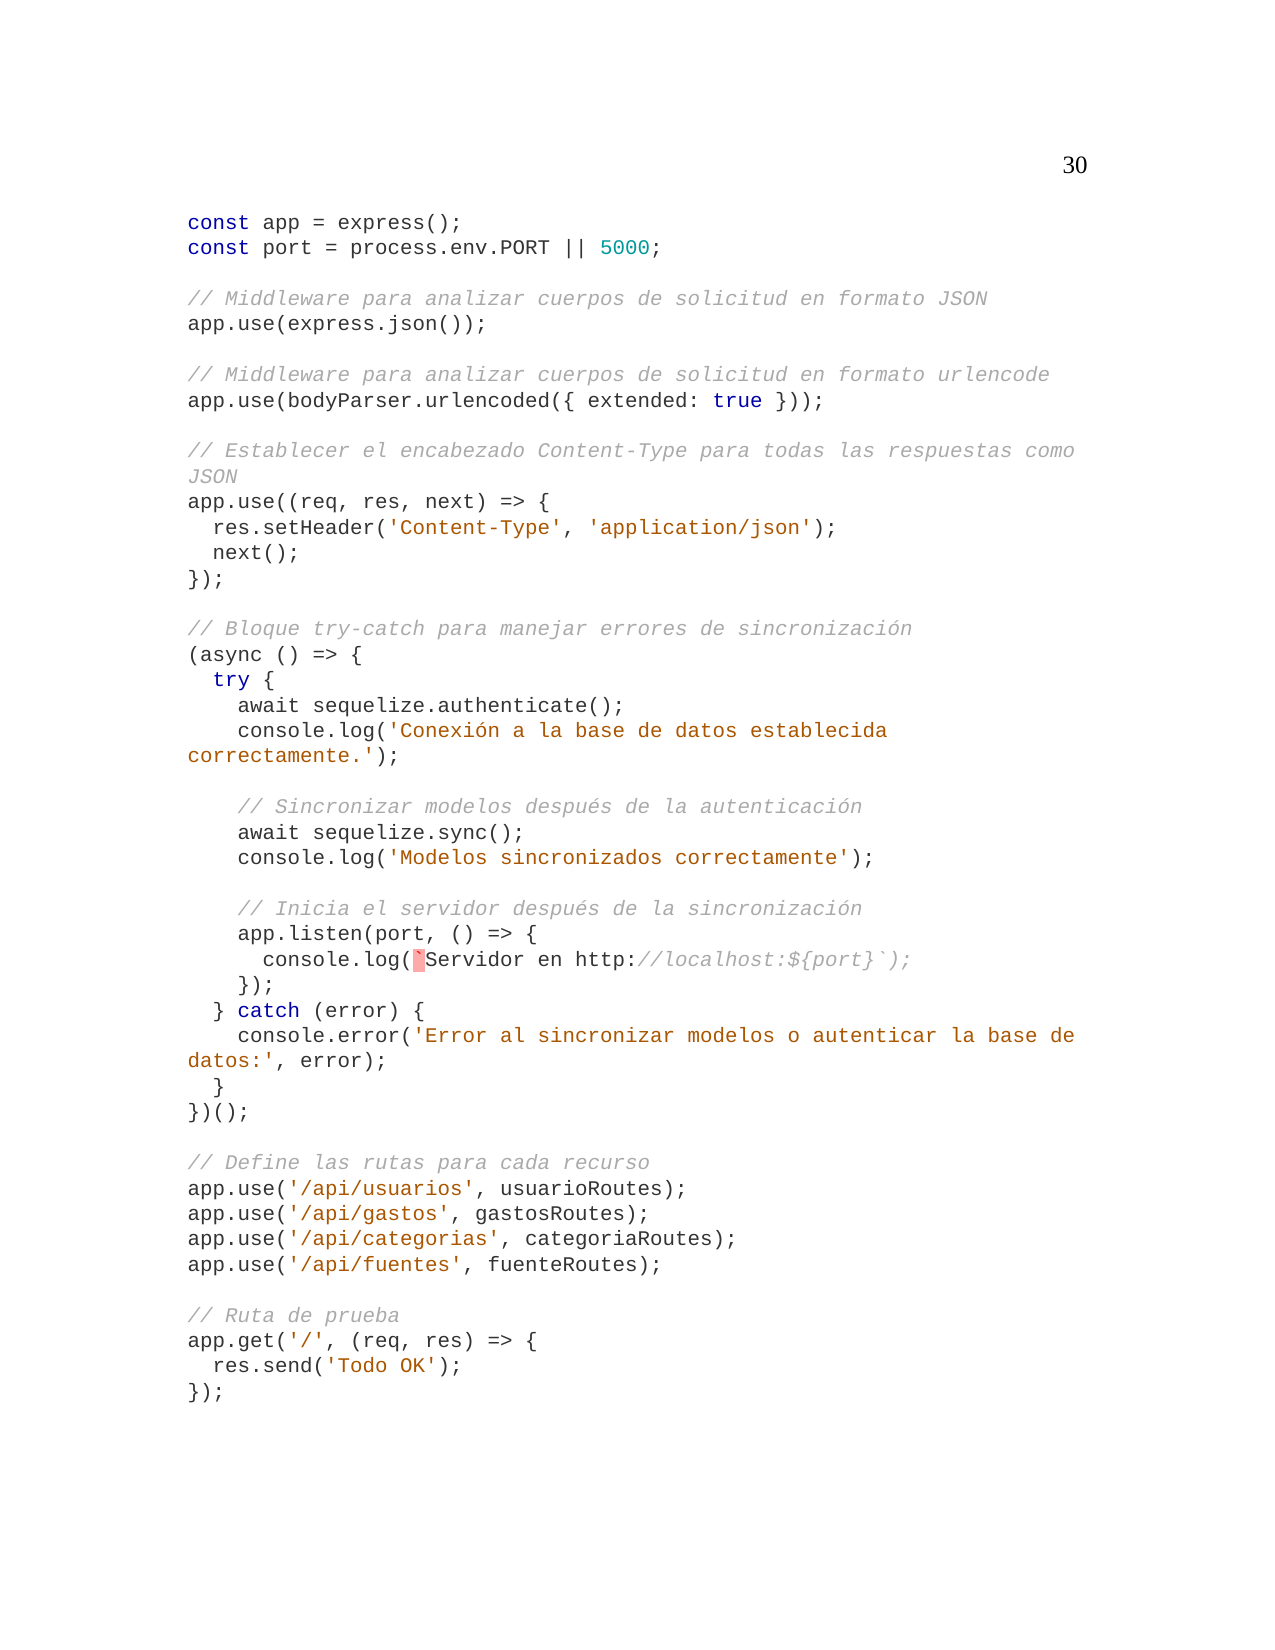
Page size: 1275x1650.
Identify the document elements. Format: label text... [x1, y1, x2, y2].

text // Middleware para analizar cuerpos de solicitud en formato urlencode [187, 362, 1087, 388]
text app.use('/api/fuentes', fuenteRoutes); [187, 1252, 1087, 1277]
text res.send('Todo OK'); [187, 1354, 1087, 1379]
text })(); [187, 1099, 1087, 1125]
text // Middleware para analizar cuerpos de solicitud en formato JSON [187, 286, 1087, 312]
text console.log('Modelos sincronizados correctamente'); [187, 845, 1087, 871]
text console.log('Conexión a la base de datos establecida correctamente.'); [187, 718, 1087, 769]
text // Inicia el servidor después de la sincronización [187, 896, 1087, 922]
text }); [187, 1379, 1087, 1404]
text // Establecer el encabezado Content-Type para todas las respuestas como JSON [187, 439, 1087, 489]
text app.get('/', (req, res) => { [187, 1328, 1087, 1354]
text } [187, 1074, 1087, 1099]
text app.listen(port, () => { [187, 922, 1087, 947]
text app.use('/api/categorias', categoriaRoutes); [187, 1227, 1087, 1252]
text // Define las rutas para cada recurso [187, 1150, 1087, 1176]
text // Ruta de prueba [187, 1303, 1087, 1328]
text app.use('/api/gastos', gastosRoutes); [187, 1201, 1087, 1227]
text next(); [187, 540, 1087, 566]
text console.error('Error al sincronizar modelos o autenticar la base de datos:', error); [187, 1023, 1087, 1074]
text }); [187, 566, 1087, 591]
text }); [187, 972, 1087, 998]
text (async () => { [187, 642, 1087, 667]
text res.setHeader('Content-Type', 'application/json'); [187, 515, 1087, 540]
text const port = process.env.PORT || 5000; [187, 235, 1087, 261]
text app.use(bodyParser.urlencoded({ extended: true })); [187, 388, 1087, 413]
text const app = express(); [187, 210, 1087, 235]
text console.log(`Servidor en http://localhost:${port}`); [187, 947, 1087, 972]
text app.use((req, res, next) => { [187, 489, 1087, 515]
text // Sincronizar modelos después de la autenticación [187, 794, 1087, 820]
text await sequelize.sync(); [187, 820, 1087, 845]
text } catch (error) { [187, 998, 1087, 1023]
text app.use(express.json()); [187, 312, 1087, 337]
text await sequelize.authenticate(); [187, 693, 1087, 718]
text try { [187, 667, 1087, 693]
text // Bloque try-catch para manejar errores de sincronización [187, 617, 1087, 642]
text app.use('/api/usuarios', usuarioRoutes); [187, 1176, 1087, 1201]
